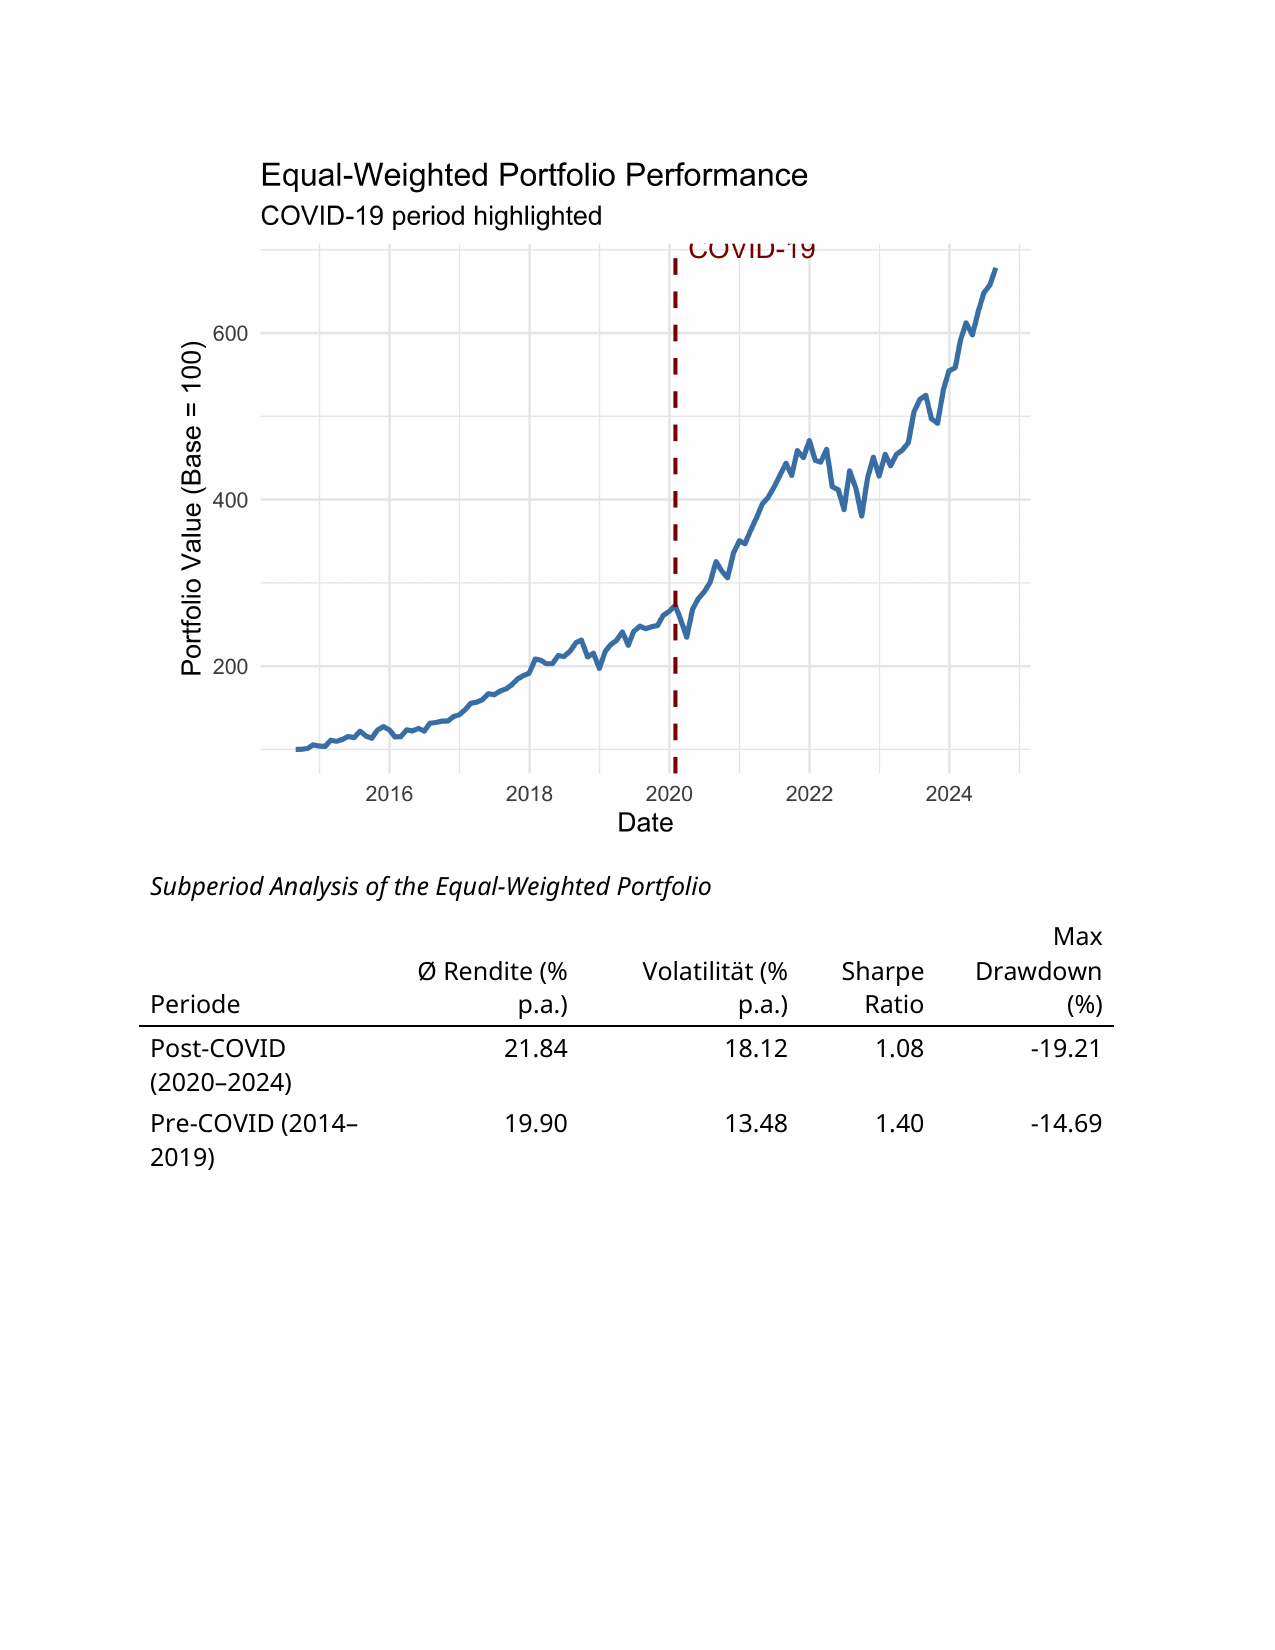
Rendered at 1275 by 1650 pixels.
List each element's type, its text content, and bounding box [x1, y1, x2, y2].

table_header Ø Rendite (% p.a.) [380, 915, 579, 1025]
table_header Sharpe Ratio [799, 915, 936, 1025]
table_cell 18.12 [579, 1027, 799, 1102]
table_header Max Drawdown (%) [936, 915, 1114, 1025]
table_cell 1.40 [799, 1102, 936, 1178]
table_cell Post-COVID (2020–2024) [139, 1027, 380, 1102]
table_header Periode [139, 915, 380, 1025]
text Subperiod Analysis of the Equal-Weighted Portfolio [150, 869, 1125, 903]
table_cell -19.21 [936, 1027, 1114, 1102]
table_cell 1.08 [799, 1027, 936, 1102]
table_cell 13.48 [579, 1102, 799, 1178]
table_header Volatilität (% p.a.) [579, 915, 799, 1025]
table_cell 21.84 [380, 1027, 579, 1102]
table_cell -14.69 [936, 1102, 1114, 1178]
table_cell Pre-COVID (2014–2019) [139, 1102, 380, 1178]
table_cell 19.90 [380, 1102, 579, 1178]
picture [168, 150, 1044, 850]
